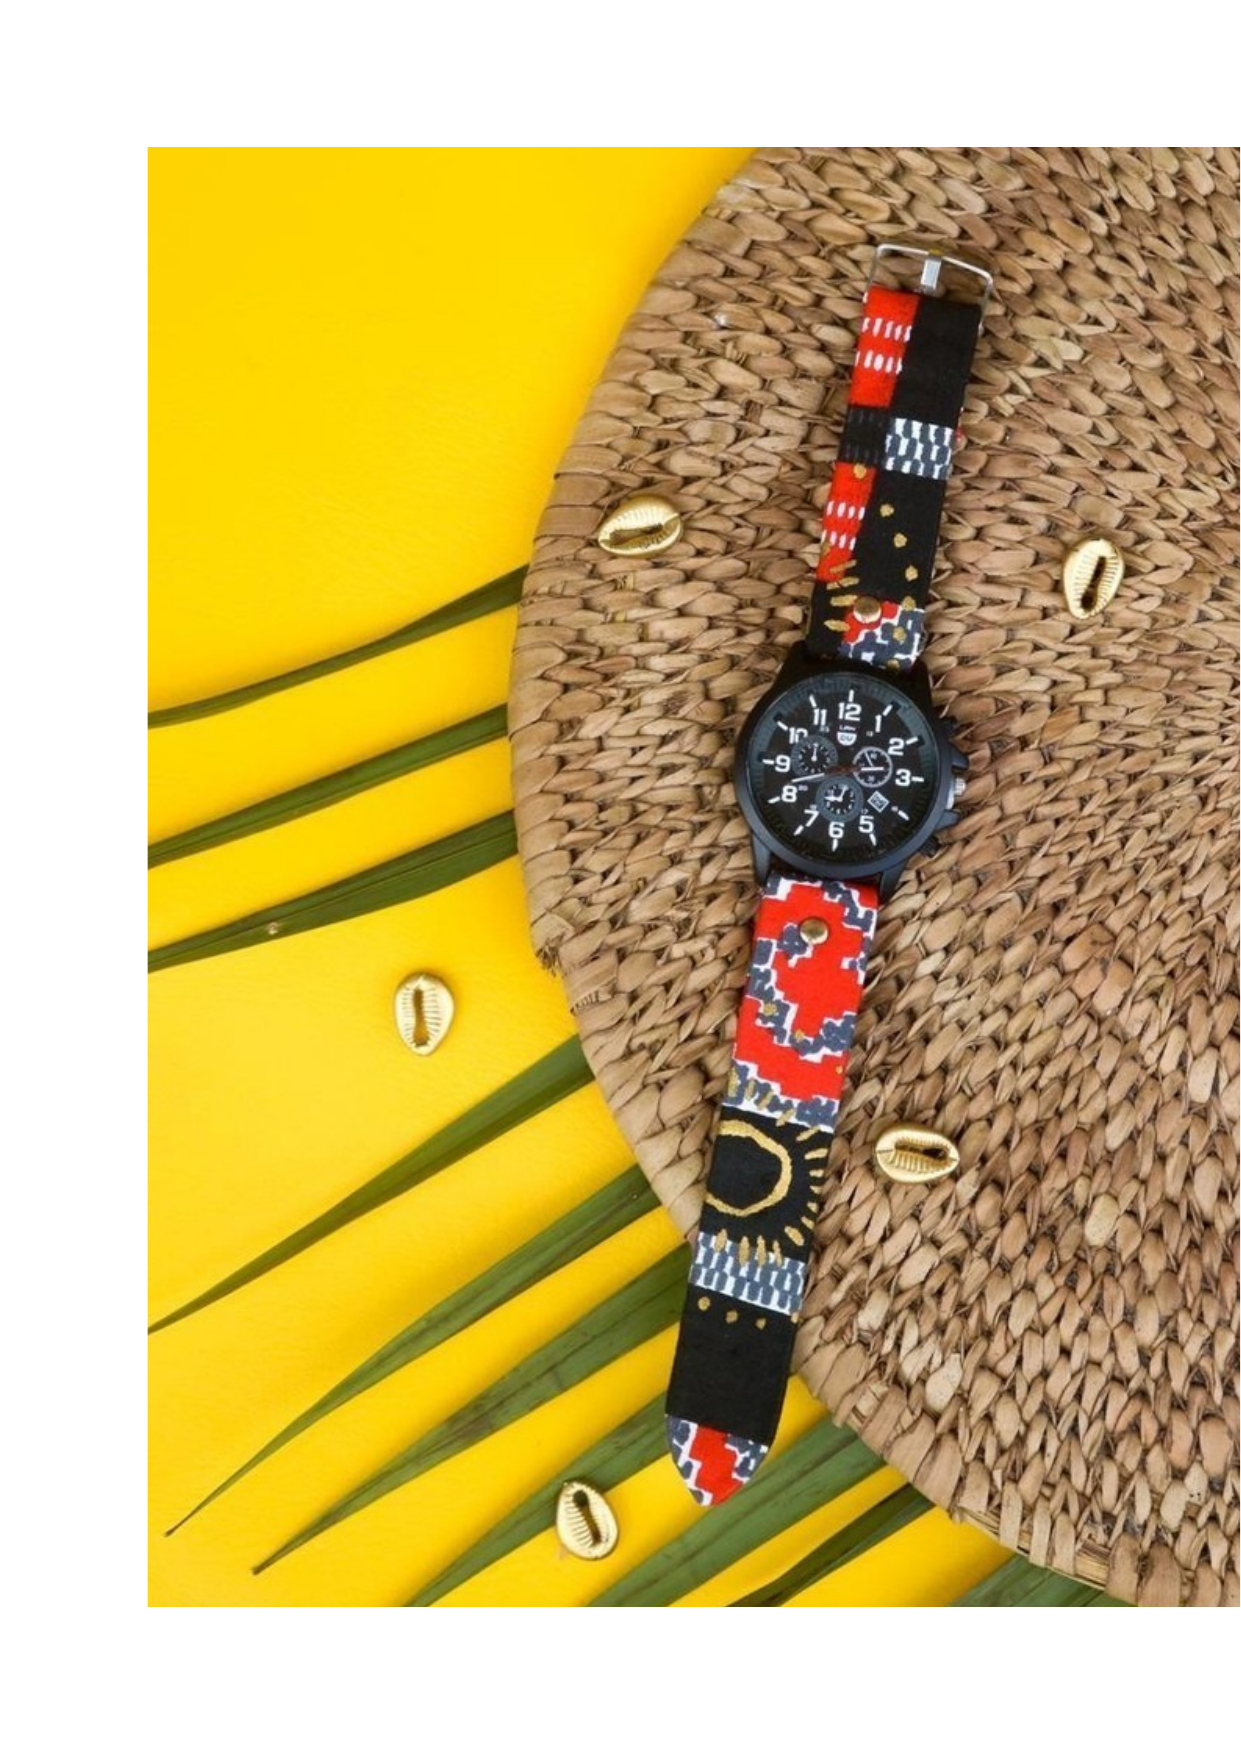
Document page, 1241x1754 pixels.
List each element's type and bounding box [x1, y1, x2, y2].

picture [147, 147, 1241, 1607]
